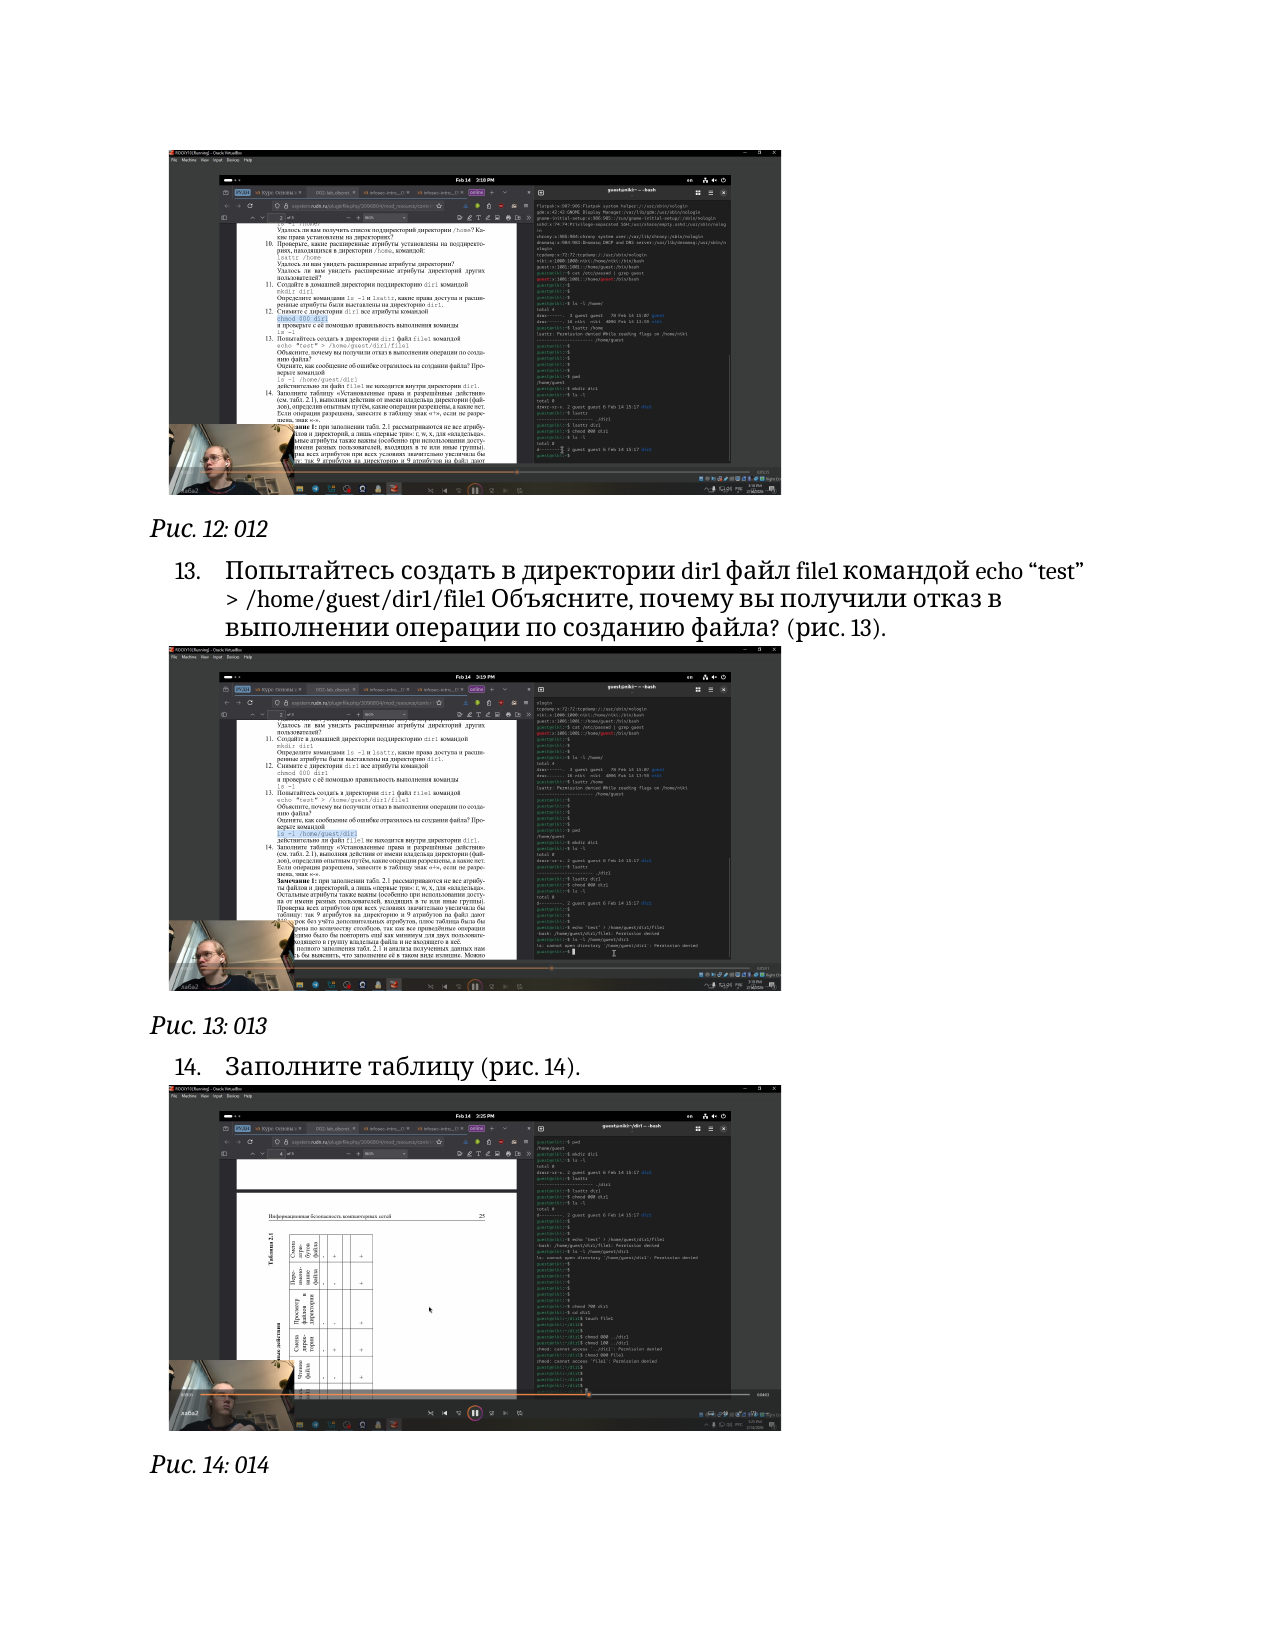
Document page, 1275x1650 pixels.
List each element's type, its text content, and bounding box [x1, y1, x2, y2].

list Попытайтесь создать в директории dir1 файл file1 командой echo “test” > /home/guest/dir1/file1 Объясните, почему вы получили отказ в выполнении операции по созданию файла? (рис. 13). [175, 557, 1125, 643]
picture [168, 646, 782, 991]
text Рис. 12: 012 [150, 515, 1125, 544]
picture [168, 1085, 782, 1431]
picture [168, 150, 782, 495]
text Рис. 14: 014 [150, 1451, 1125, 1480]
text Рис. 13: 013 [150, 1012, 1125, 1041]
list Заполните таблицу (рис. 14). [175, 1053, 1125, 1082]
